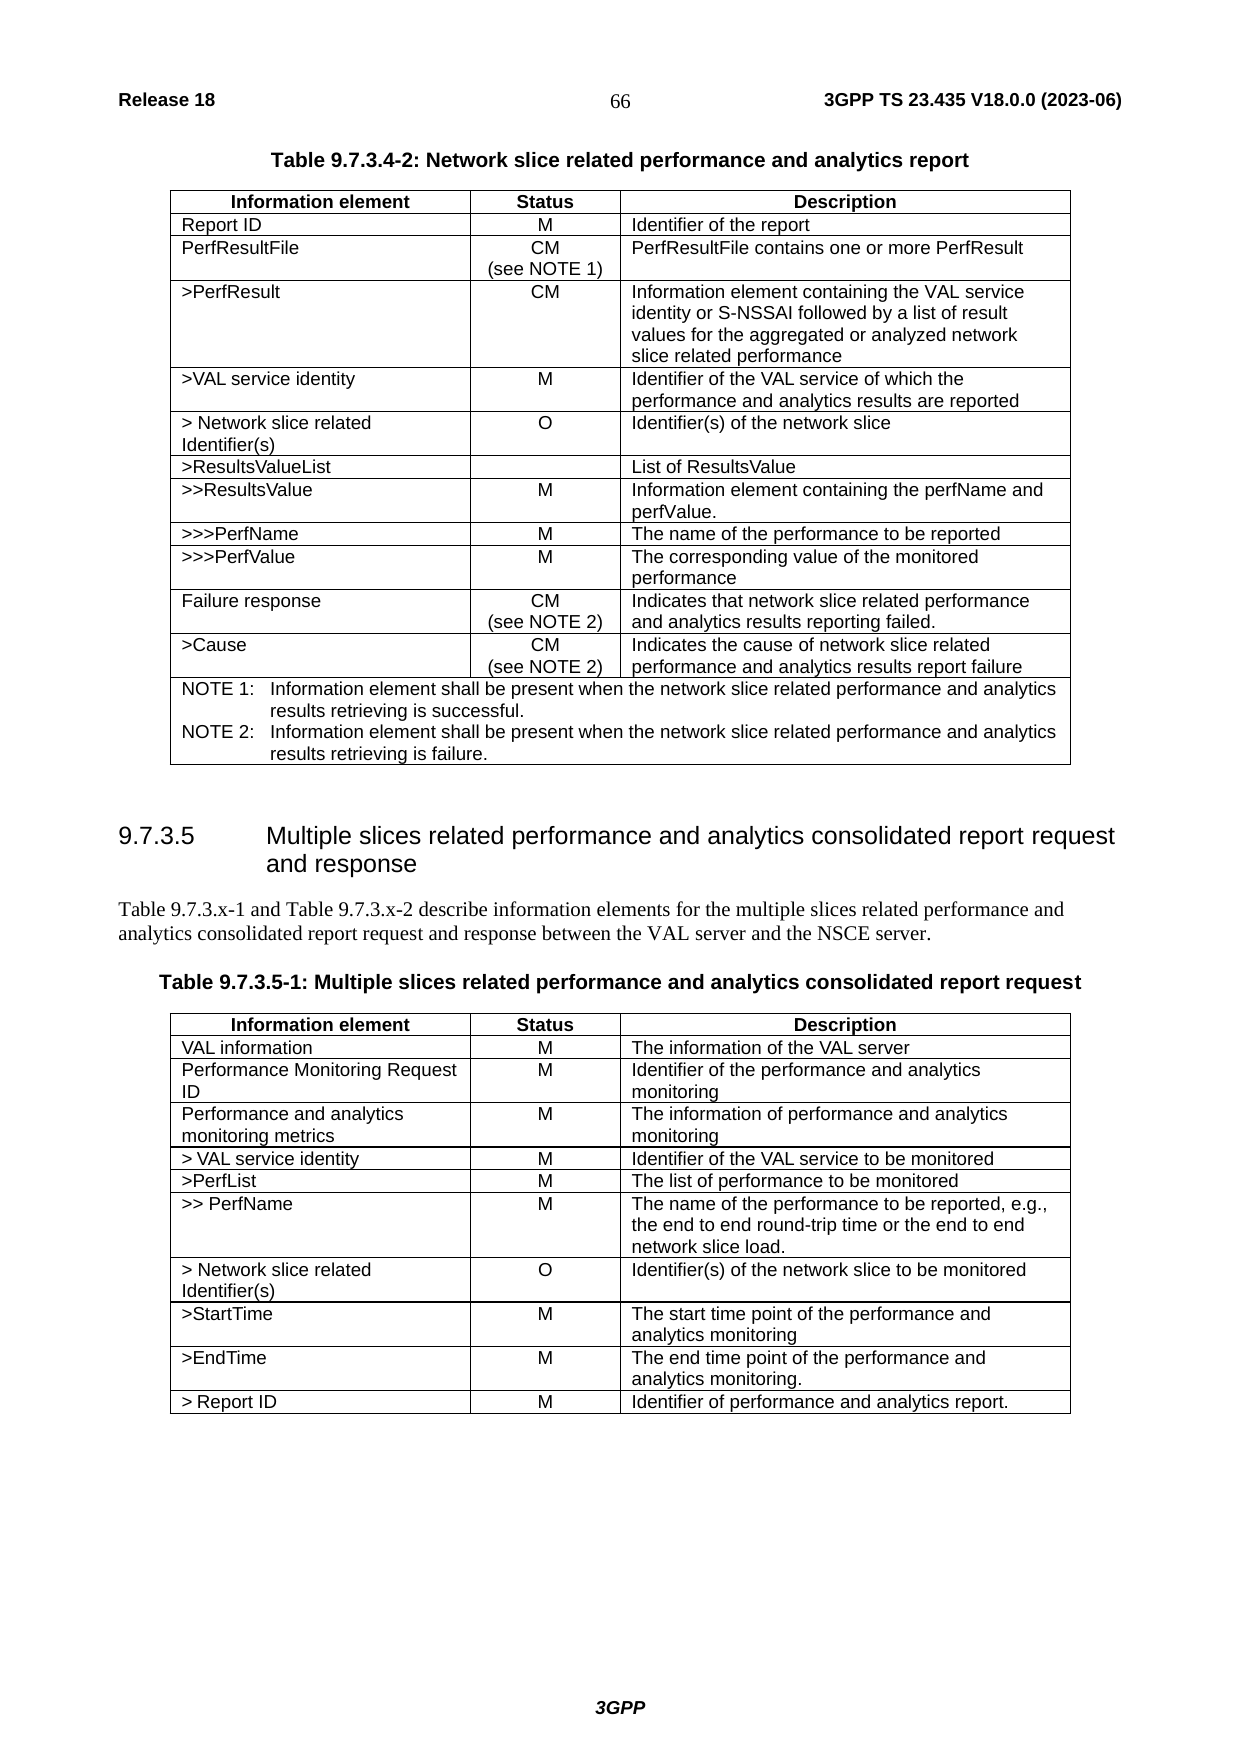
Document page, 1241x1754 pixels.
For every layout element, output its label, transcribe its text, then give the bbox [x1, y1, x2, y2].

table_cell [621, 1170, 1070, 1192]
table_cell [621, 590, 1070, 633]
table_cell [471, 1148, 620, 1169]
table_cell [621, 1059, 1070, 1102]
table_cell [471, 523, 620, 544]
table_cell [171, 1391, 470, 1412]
subtitle 9.7.3.5 Multiple slices related performance and analytics consolidated report request and response [118, 821, 1122, 878]
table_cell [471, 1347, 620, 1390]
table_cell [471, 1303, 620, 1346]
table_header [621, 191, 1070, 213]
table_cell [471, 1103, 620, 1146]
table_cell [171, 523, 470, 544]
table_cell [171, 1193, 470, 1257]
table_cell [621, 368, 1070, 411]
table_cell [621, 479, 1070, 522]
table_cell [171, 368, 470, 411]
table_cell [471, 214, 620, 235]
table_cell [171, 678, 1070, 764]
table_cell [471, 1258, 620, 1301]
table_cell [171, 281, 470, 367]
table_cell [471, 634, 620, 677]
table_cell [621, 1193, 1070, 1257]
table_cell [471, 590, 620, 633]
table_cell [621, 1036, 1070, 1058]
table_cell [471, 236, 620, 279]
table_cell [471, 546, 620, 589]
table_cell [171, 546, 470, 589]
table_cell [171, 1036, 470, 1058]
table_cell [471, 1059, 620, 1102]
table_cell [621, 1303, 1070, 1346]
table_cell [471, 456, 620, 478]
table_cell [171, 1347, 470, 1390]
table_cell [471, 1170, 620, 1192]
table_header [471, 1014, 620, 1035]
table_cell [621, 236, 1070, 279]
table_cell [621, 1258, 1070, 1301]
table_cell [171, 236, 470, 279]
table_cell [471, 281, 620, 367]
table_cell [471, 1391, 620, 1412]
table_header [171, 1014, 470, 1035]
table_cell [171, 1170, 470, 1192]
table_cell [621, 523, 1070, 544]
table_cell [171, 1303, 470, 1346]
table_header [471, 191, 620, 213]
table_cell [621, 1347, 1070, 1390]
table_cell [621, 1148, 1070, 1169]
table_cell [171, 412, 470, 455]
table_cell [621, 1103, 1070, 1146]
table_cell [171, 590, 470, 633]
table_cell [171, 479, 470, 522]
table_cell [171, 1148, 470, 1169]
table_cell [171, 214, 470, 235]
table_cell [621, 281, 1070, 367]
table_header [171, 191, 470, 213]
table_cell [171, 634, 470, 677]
text Table 9.7.3.x-1 and Table 9.7.3.x-2 describe information elements for the multiple slices related performance and analytics consolidated report request and response between the VAL server and the NSCE server. [118, 897, 1122, 945]
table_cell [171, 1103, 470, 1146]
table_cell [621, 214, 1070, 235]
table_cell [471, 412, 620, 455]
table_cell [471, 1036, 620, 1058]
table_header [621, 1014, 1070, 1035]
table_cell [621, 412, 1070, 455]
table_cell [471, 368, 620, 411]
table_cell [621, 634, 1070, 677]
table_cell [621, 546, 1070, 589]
text Table 9.7.3.4-2: Network slice related performance and analytics report [118, 147, 1122, 171]
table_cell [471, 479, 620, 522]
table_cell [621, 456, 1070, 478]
text Table 9.7.3.5-1: Multiple slices related performance and analytics consolidated report request [118, 970, 1122, 994]
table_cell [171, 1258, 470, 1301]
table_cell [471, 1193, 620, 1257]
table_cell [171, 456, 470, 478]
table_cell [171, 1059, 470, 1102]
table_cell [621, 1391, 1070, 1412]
